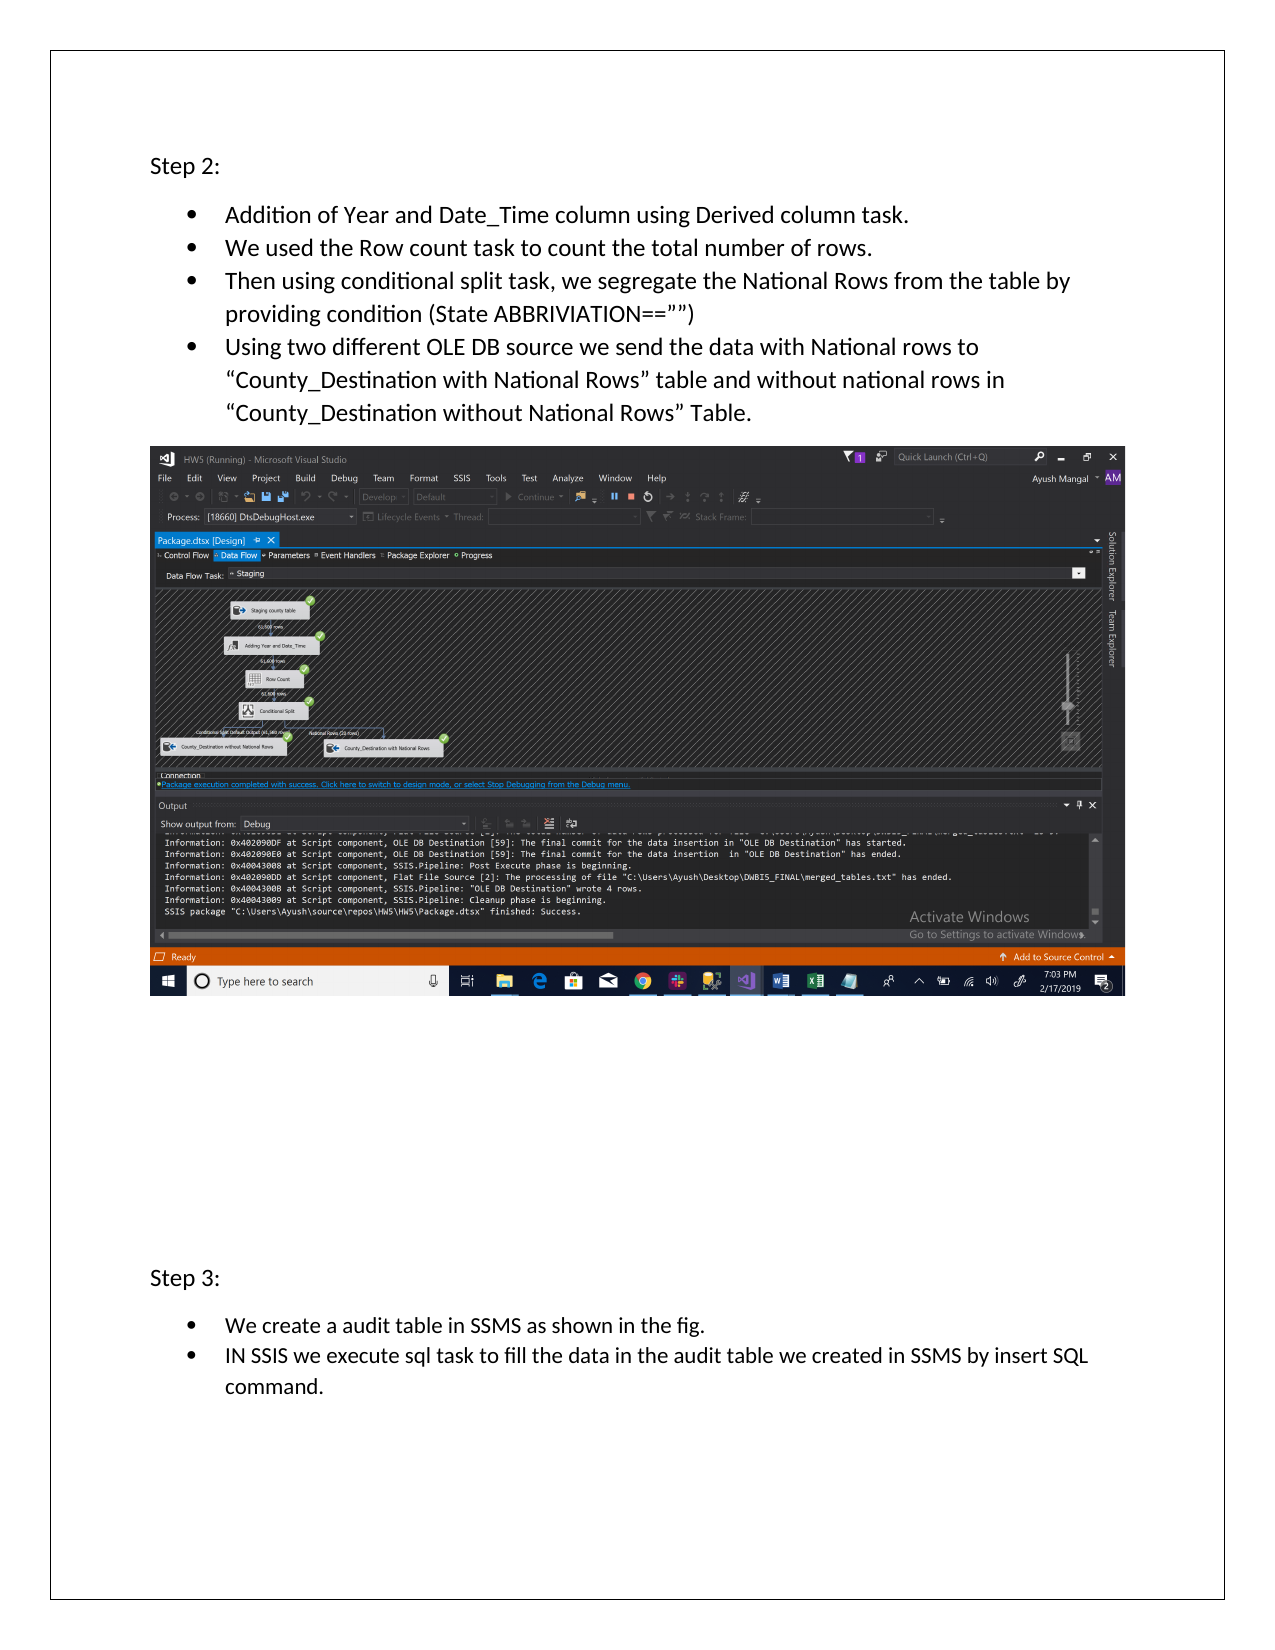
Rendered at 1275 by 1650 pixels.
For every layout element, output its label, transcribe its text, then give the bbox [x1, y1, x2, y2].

list IN SSIS we execute sql task to fill the data in the audit table we created in SSMS by insert SQL command. [187, 1342, 1125, 1400]
text Step 3: [150, 1262, 1125, 1292]
text Step 2: [150, 150, 1125, 181]
list Then using conditional split task, we segregate the National Rows from the table by providing condition (State ABBRIVIATION==””) [187, 265, 1125, 329]
list Addition of Year and Date_Time column using Derived column task. [187, 199, 1125, 230]
picture [150, 446, 1125, 996]
list We used the Row count task to count the total number of rows. [187, 232, 1125, 263]
list Using two different OLE DB source we send the data with National rows to “County_Destination with National Rows” table and without national rows in “County_Destination without National Rows” Table. [187, 331, 1125, 428]
list We create a audit table in SSMS as shown in the fig. [187, 1311, 1125, 1339]
